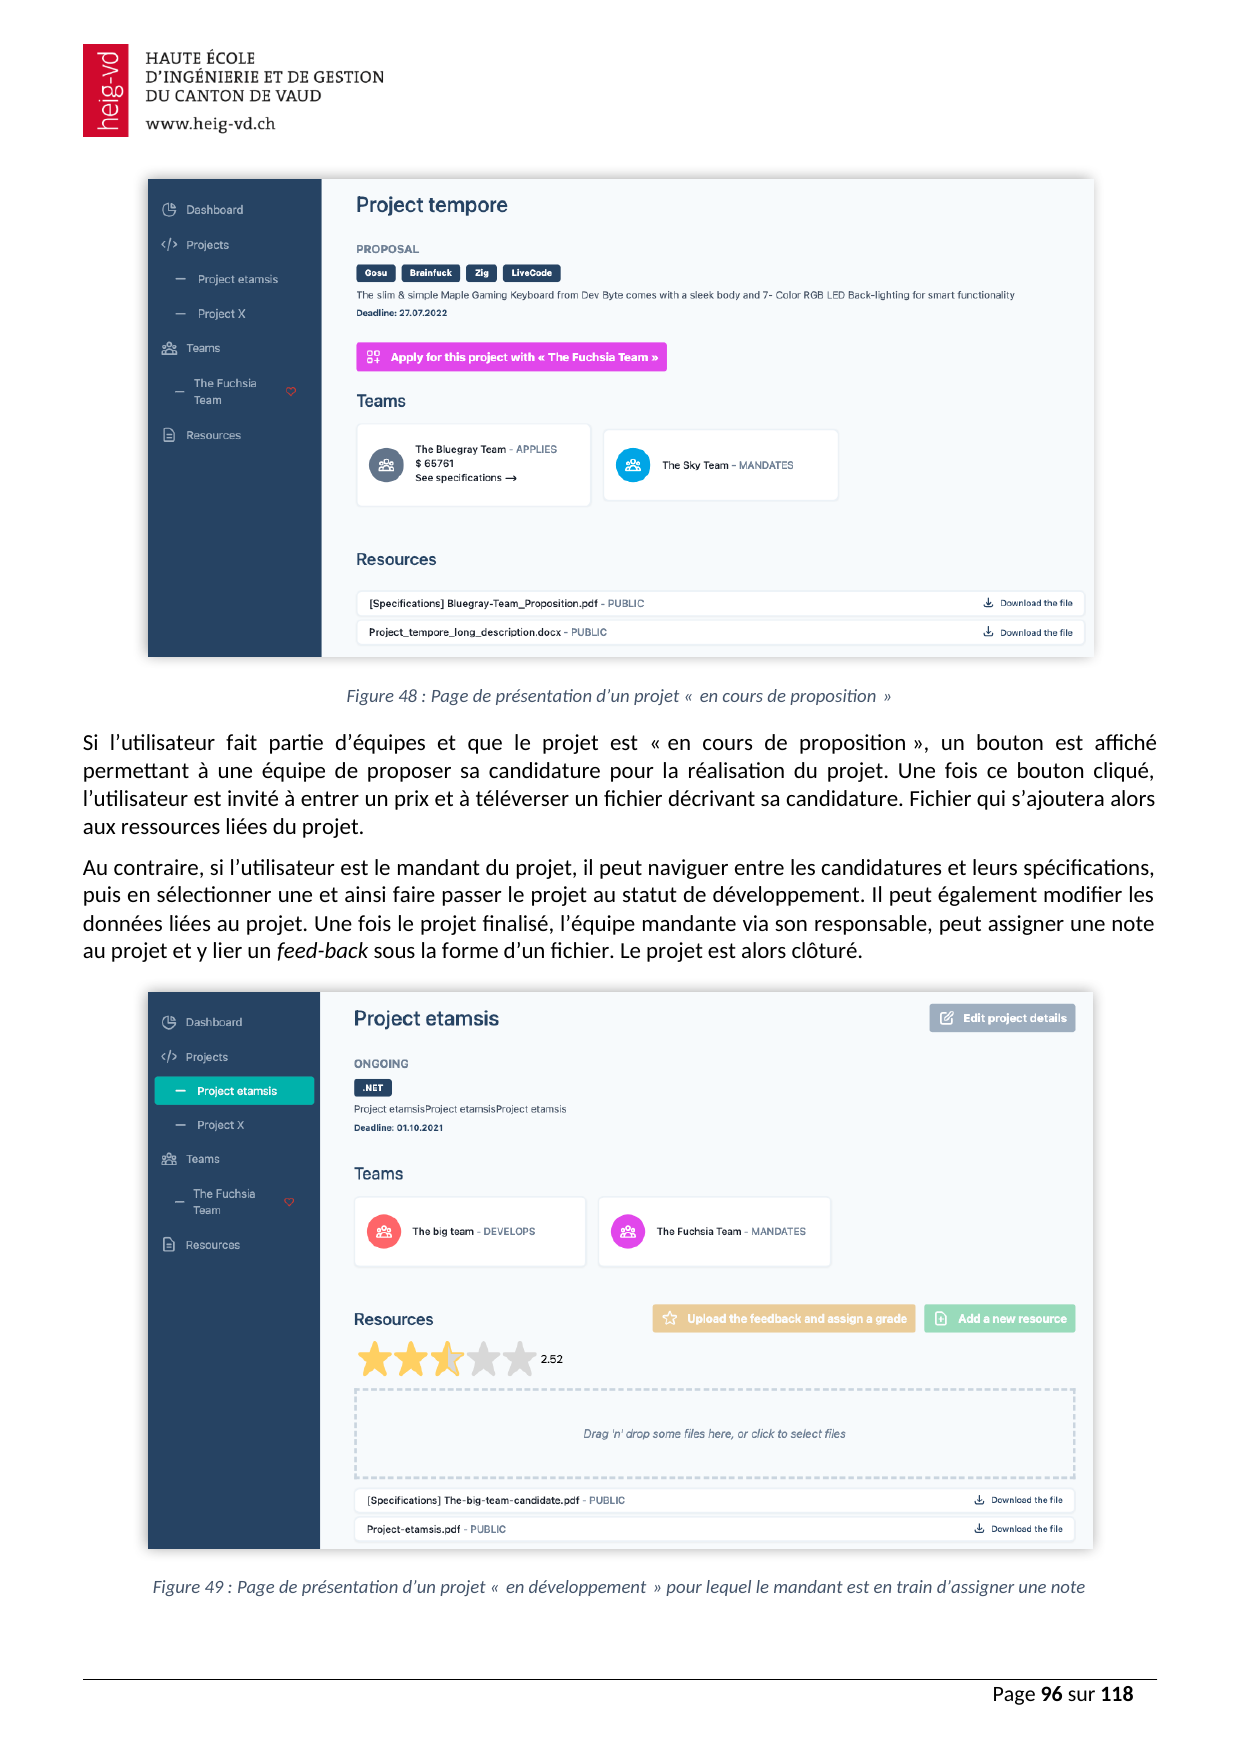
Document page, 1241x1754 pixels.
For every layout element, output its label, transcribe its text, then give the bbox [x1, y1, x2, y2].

picture [83, 44, 384, 137]
text Au contraire, si l’utilisateur est le mandant du projet, il peut naviguer entre les candidatures et leurs spécifications, puis en sélectionner une et ainsi faire passer le projet au statut de développement. Il peut également modifier les données liées au projet. Une fois le projet finalisé, l’équipe mandante via son responsable, peut assigner une note au projet et y lier un feed-back sous la forme d’un fichier. Le projet est alors clôturé. [83, 853, 1157, 965]
text Si l’utilisateur fait partie d’équipes et que le projet est « en cours de proposition », un bouton est affiché permettant à une équipe de proposer sa candidature pour la réalisation du projet. Une fois ce bouton cliqué, l’utilisateur est invité à entrer un prix et à téléverser un fichier décrivant sa candidature. Fichier qui s’ajoutera alors aux ressources liées du projet. [83, 728, 1157, 840]
picture [148, 992, 1093, 1549]
picture [148, 179, 1094, 657]
